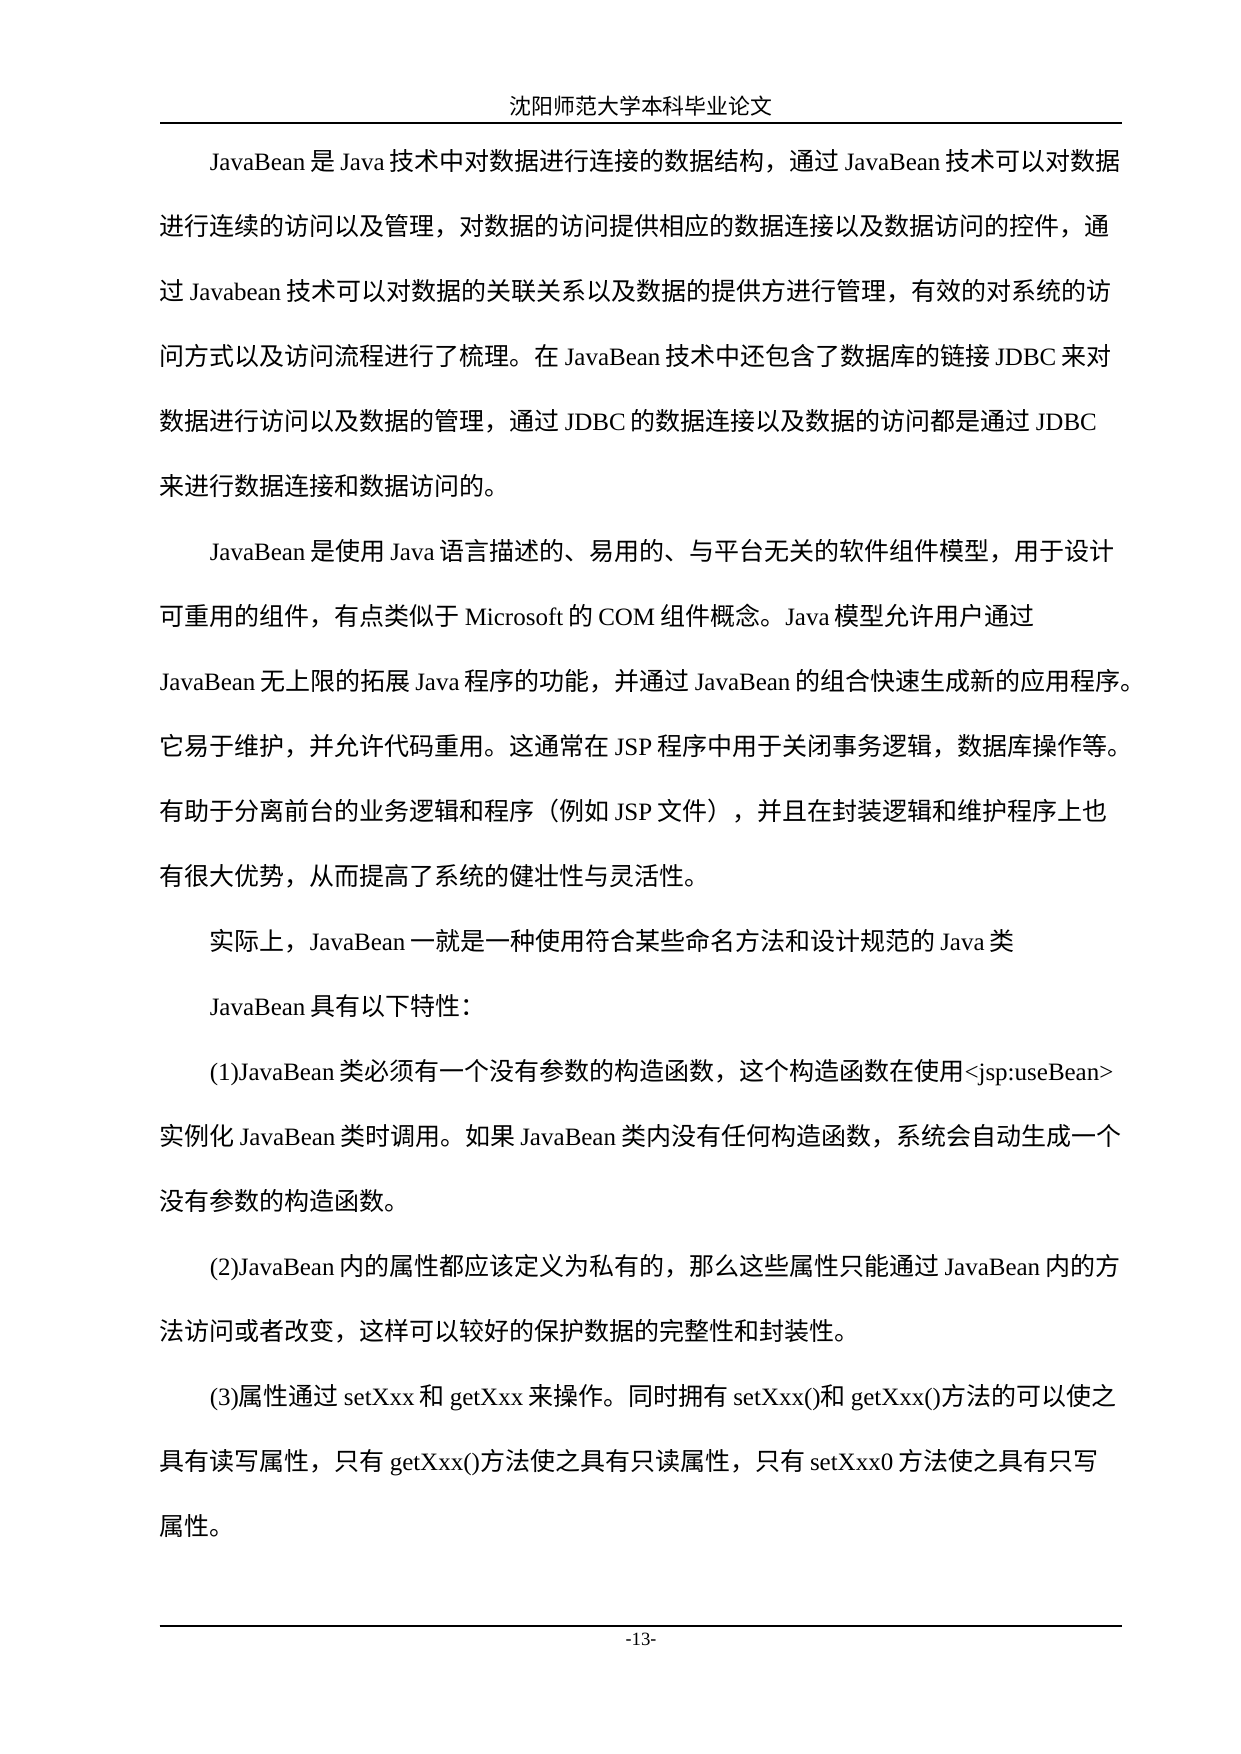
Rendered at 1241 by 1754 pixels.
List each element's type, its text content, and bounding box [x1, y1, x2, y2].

text (1)JavaBean类必须有一个没有参数的构造函数，这个构造函数在使用<jsp:useBean>实例化JavaBean类时调用。如果JavaBean类内没有任何构造函数，系统会自动生成一个没有参数的构造函数。 [159, 1037, 1122, 1232]
text (2)JavaBean内的属性都应该定义为私有的，那么这些属性只能通过JavaBean内的方法访问或者改变，这样可以较好的保护数据的完整性和封装性。 [159, 1232, 1122, 1362]
text JavaBean具有以下特性： [159, 972, 1122, 1037]
text (3)属性通过setXxx和getXxx来操作。同时拥有setXxx()和getXxx()方法的可以使之具有读写属性，只有getXxx()方法使之具有只读属性，只有setXxx0方法使之具有只写属性。 [159, 1362, 1122, 1557]
text JavaBean是Java技术中对数据进行连接的数据结构，通过JavaBean技术可以对数据进行连续的访问以及管理，对数据的访问提供相应的数据连接以及数据访问的控件，通过Javabean技术可以对数据的关联关系以及数据的提供方进行管理，有效的对系统的访问方式以及访问流程进行了梳理。在JavaBean技术中还包含了数据库的链接JDBC来对数据进行访问以及数据的管理，通过JDBC的数据连接以及数据的访问都是通过JDBC来进行数据连接和数据访问的。 [159, 127, 1122, 517]
text JavaBean是使用Java语言描述的、易用的、与平台无关的软件组件模型，用于设计可重用的组件，有点类似于Microsoft的COM组件概念。Java模型允许用户通过JavaBean无上限的拓展Java程序的功能，并通过JavaBean的组合快速生成新的应用程序。它易于维护，并允许代码重用。这通常在JSP程序中用于关闭事务逻辑，数据库操作等。有助于分离前台的业务逻辑和程序（例如JSP文件），并且在封装逻辑和维护程序上也有很大优势，从而提高了系统的健壮性与灵活性。 [159, 517, 1122, 907]
text 实际上，JavaBean一就是一种使用符合某些命名方法和设计规范的Java类 [159, 907, 1122, 972]
